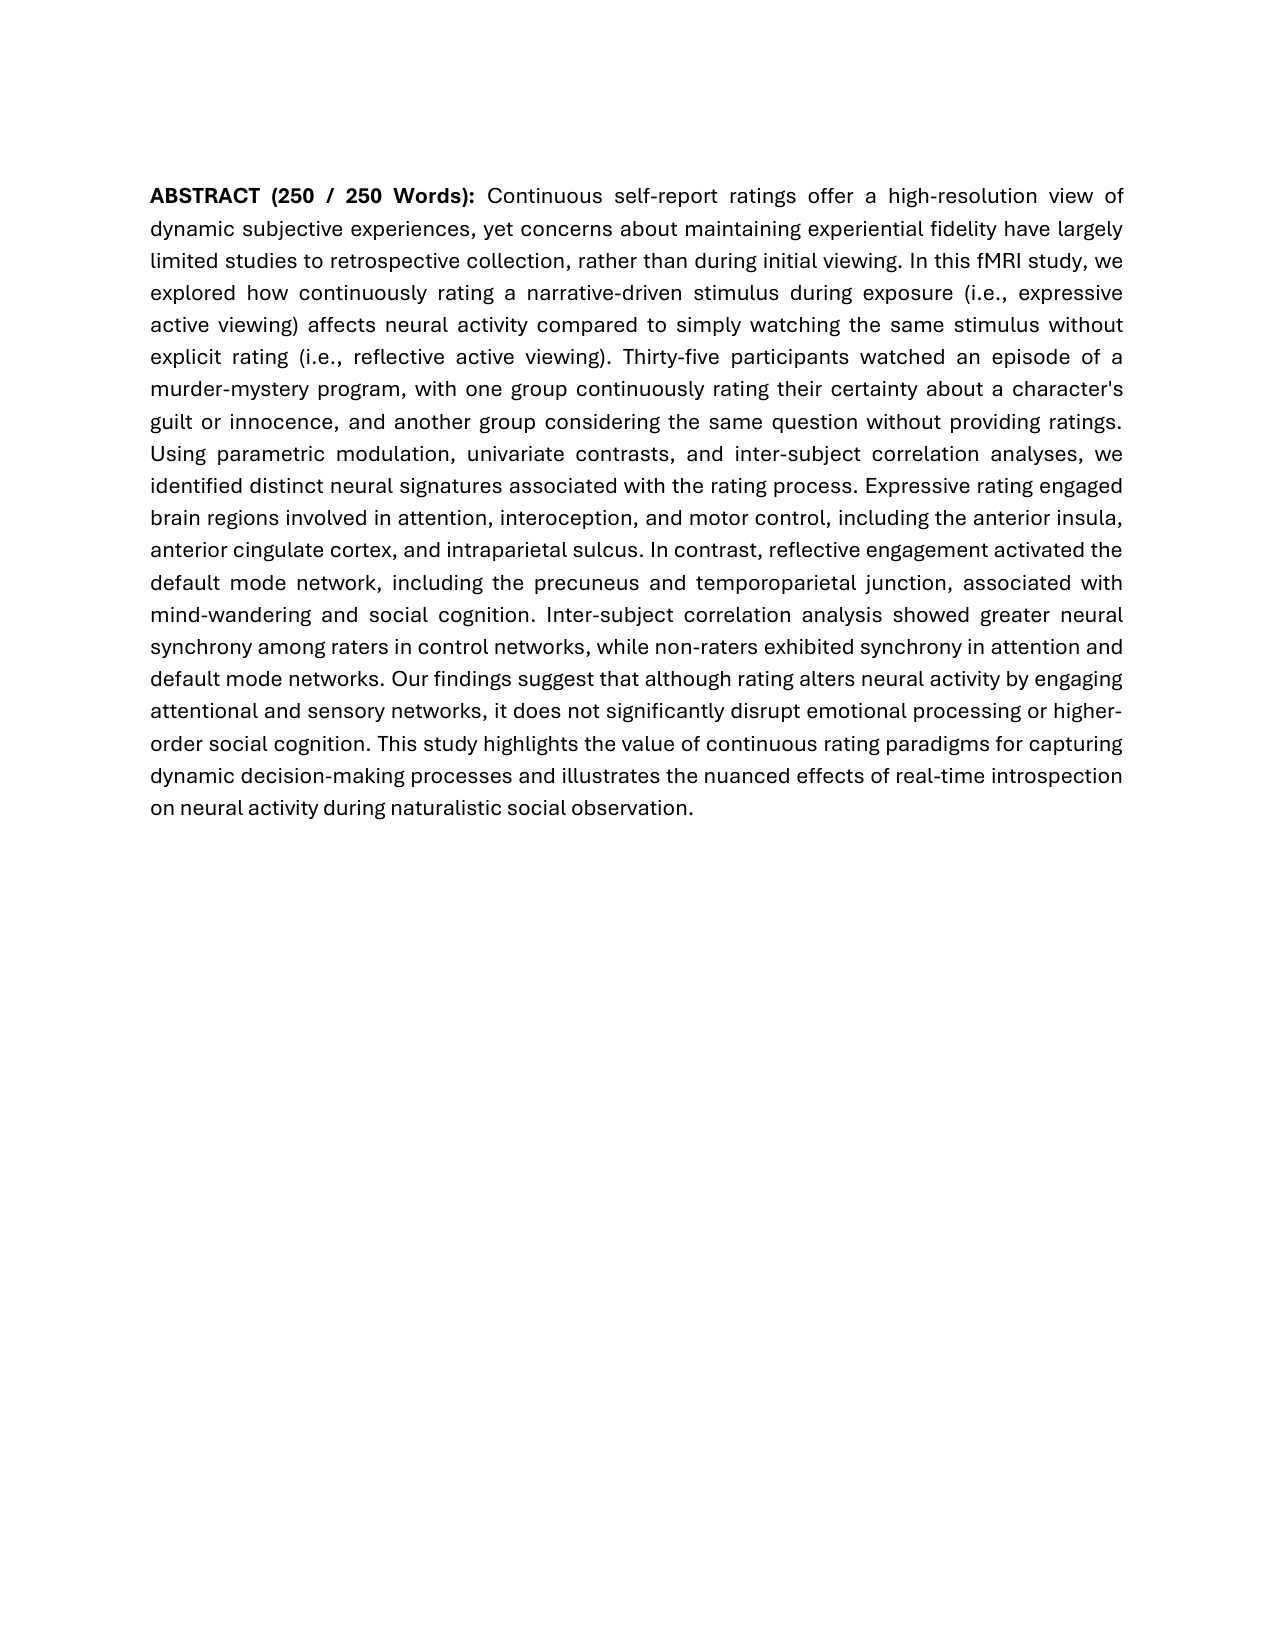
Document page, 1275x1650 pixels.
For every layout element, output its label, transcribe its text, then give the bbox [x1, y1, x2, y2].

text ABSTRACT (250 / 250 Words): Continuous self-report ratings offer a high-resolution view of dynamic subjective experiences, yet concerns about maintaining experiential fidelity have largely limited studies to retrospective collection, rather than during initial viewing. In this fMRI study, we explored how continuously rating a narrative-driven stimulus during exposure (i.e., expressive active viewing) affects neural activity compared to simply watching the same stimulus without explicit rating (i.e., reflective active viewing). Thirty-five participants watched an episode of a murder-mystery program, with one group continuously rating their certainty about a character's guilt or innocence, and another group considering the same question without providing ratings. Using parametric modulation, univariate contrasts, and inter-subject correlation analyses, we identified distinct neural signatures associated with the rating process. Expressive rating engaged brain regions involved in attention, interoception, and motor control, including the anterior insula, anterior cingulate cortex, and intraparietal sulcus. In contrast, reflective engagement activated the default mode network, including the precuneus and temporoparietal junction, associated with mind-wandering and social cognition. Inter-subject correlation analysis showed greater neural synchrony among raters in control networks, while non-raters exhibited synchrony in attention and default mode networks. Our findings suggest that although rating alters neural activity by engaging attentional and sensory networks, it does not significantly disrupt emotional processing or higher-order social cognition. This study highlights the value of continuous rating paradigms for capturing dynamic decision-making processes and illustrates the nuanced effects of real-time introspection on neural activity during naturalistic social observation. [150, 182, 1125, 822]
